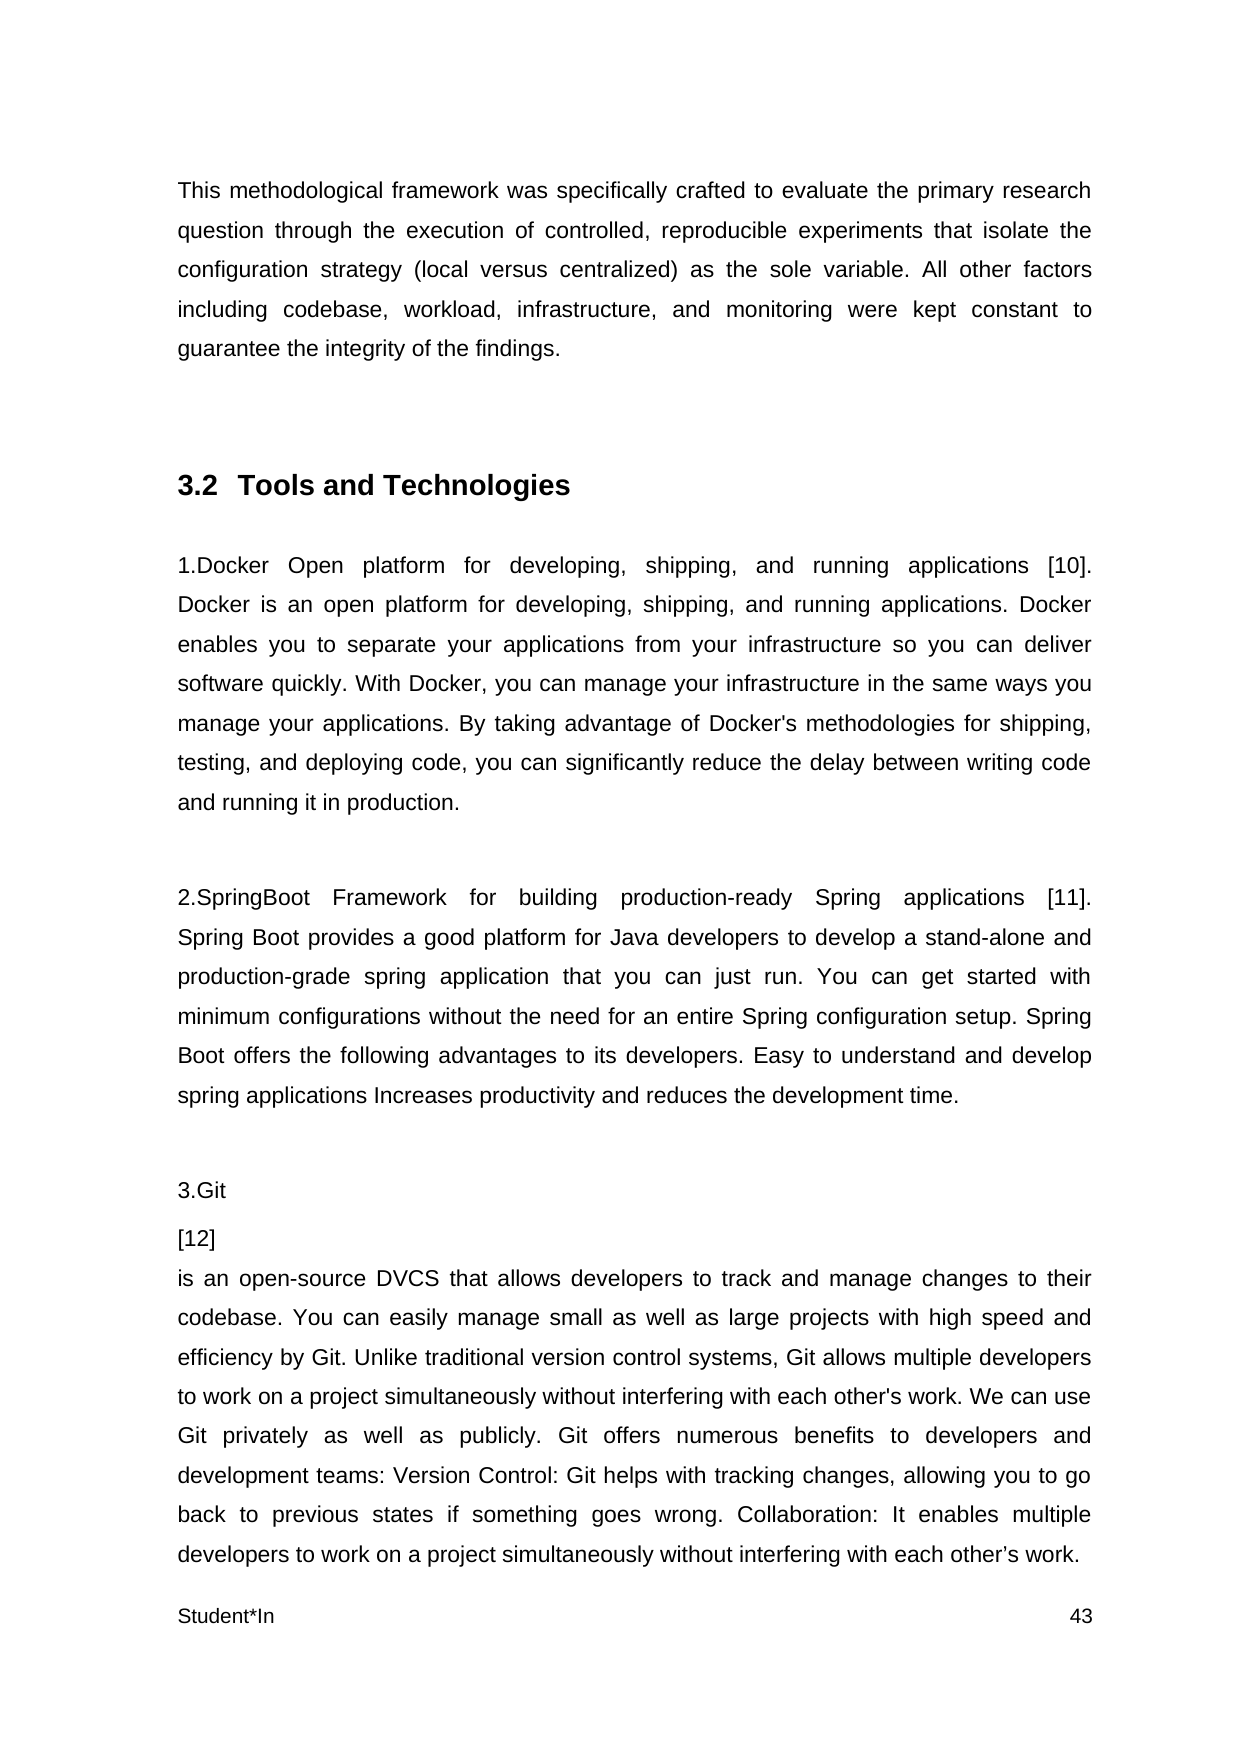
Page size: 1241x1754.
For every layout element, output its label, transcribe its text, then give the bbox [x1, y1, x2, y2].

subtitle Tools and Technologies [177, 468, 1092, 502]
text 3.Git [177, 1177, 1092, 1204]
text This methodological framework was specifically crafted to evaluate the primary research question through the execution of controlled, reproducible experiments that isolate the configuration strategy (local versus centralized) as the sole variable. All other factors including codebase, workload, infrastructure, and monitoring were kept constant to guarantee the integrity of the findings. [177, 177, 1092, 361]
text [12] is an open-source DVCS that allows developers to track and manage changes to their codebase. You can easily manage small as well as large projects with high speed and efficiency by Git. Unlike traditional version control systems, Git allows multiple developers to work on a project simultaneously without interfering with each other's work. We can use Git privately as well as publicly. Git offers numerous benefits to developers and development teams: Version Control: Git helps with tracking changes, allowing you to go back to previous states if something goes wrong. Collaboration: It enables multiple developers to work on a project simultaneously without interfering with each other’s work. [177, 1225, 1092, 1567]
text 2.SpringBoot Framework for building production-ready Spring applications [11]. Spring Boot provides a good platform for Java developers to develop a stand-alone and production-grade spring application that you can just run. You can get started with minimum configurations without the need for an entire Spring configuration setup. Spring Boot offers the following advantages to its developers. Easy to understand and develop spring applications Increases productivity and reduces the development time. [177, 884, 1092, 1108]
text 1.Docker Open platform for developing, shipping, and running applications [10]. Docker is an open platform for developing, shipping, and running applications. Docker enables you to separate your applications from your infrastructure so you can deliver software quickly. With Docker, you can manage your infrastructure in the same ways you manage your applications. By taking advantage of Docker's methodologies for shipping, testing, and deploying code, you can significantly reduce the delay between writing code and running it in production. [177, 552, 1092, 815]
